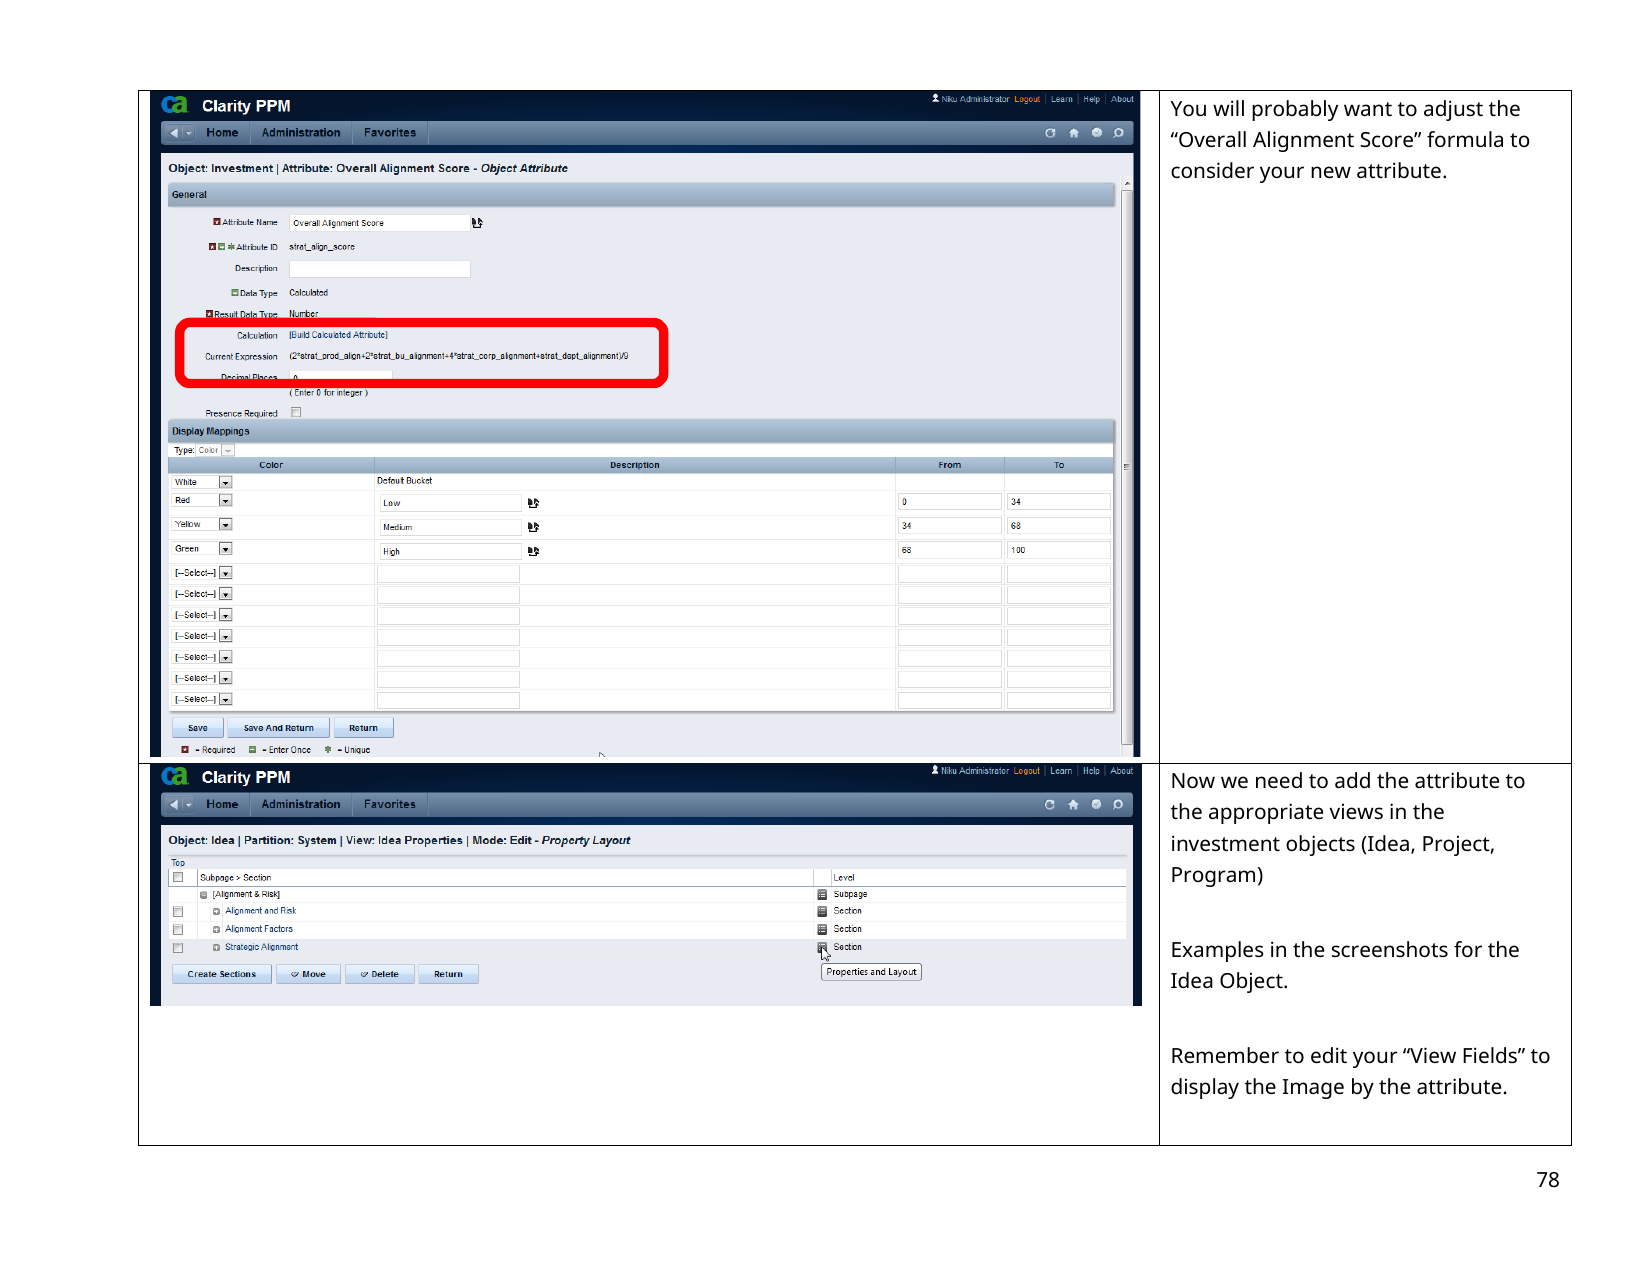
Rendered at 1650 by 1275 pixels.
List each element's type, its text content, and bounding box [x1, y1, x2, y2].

picture [150, 91, 1141, 757]
picture [150, 763, 1142, 1006]
table_cell You will probably want to adjust the “Overall Alignment Score” formula to consider your new attribute. [1160, 91, 1571, 762]
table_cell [1160, 764, 1571, 1145]
table_cell [139, 764, 1159, 1145]
table_cell [139, 91, 1159, 762]
